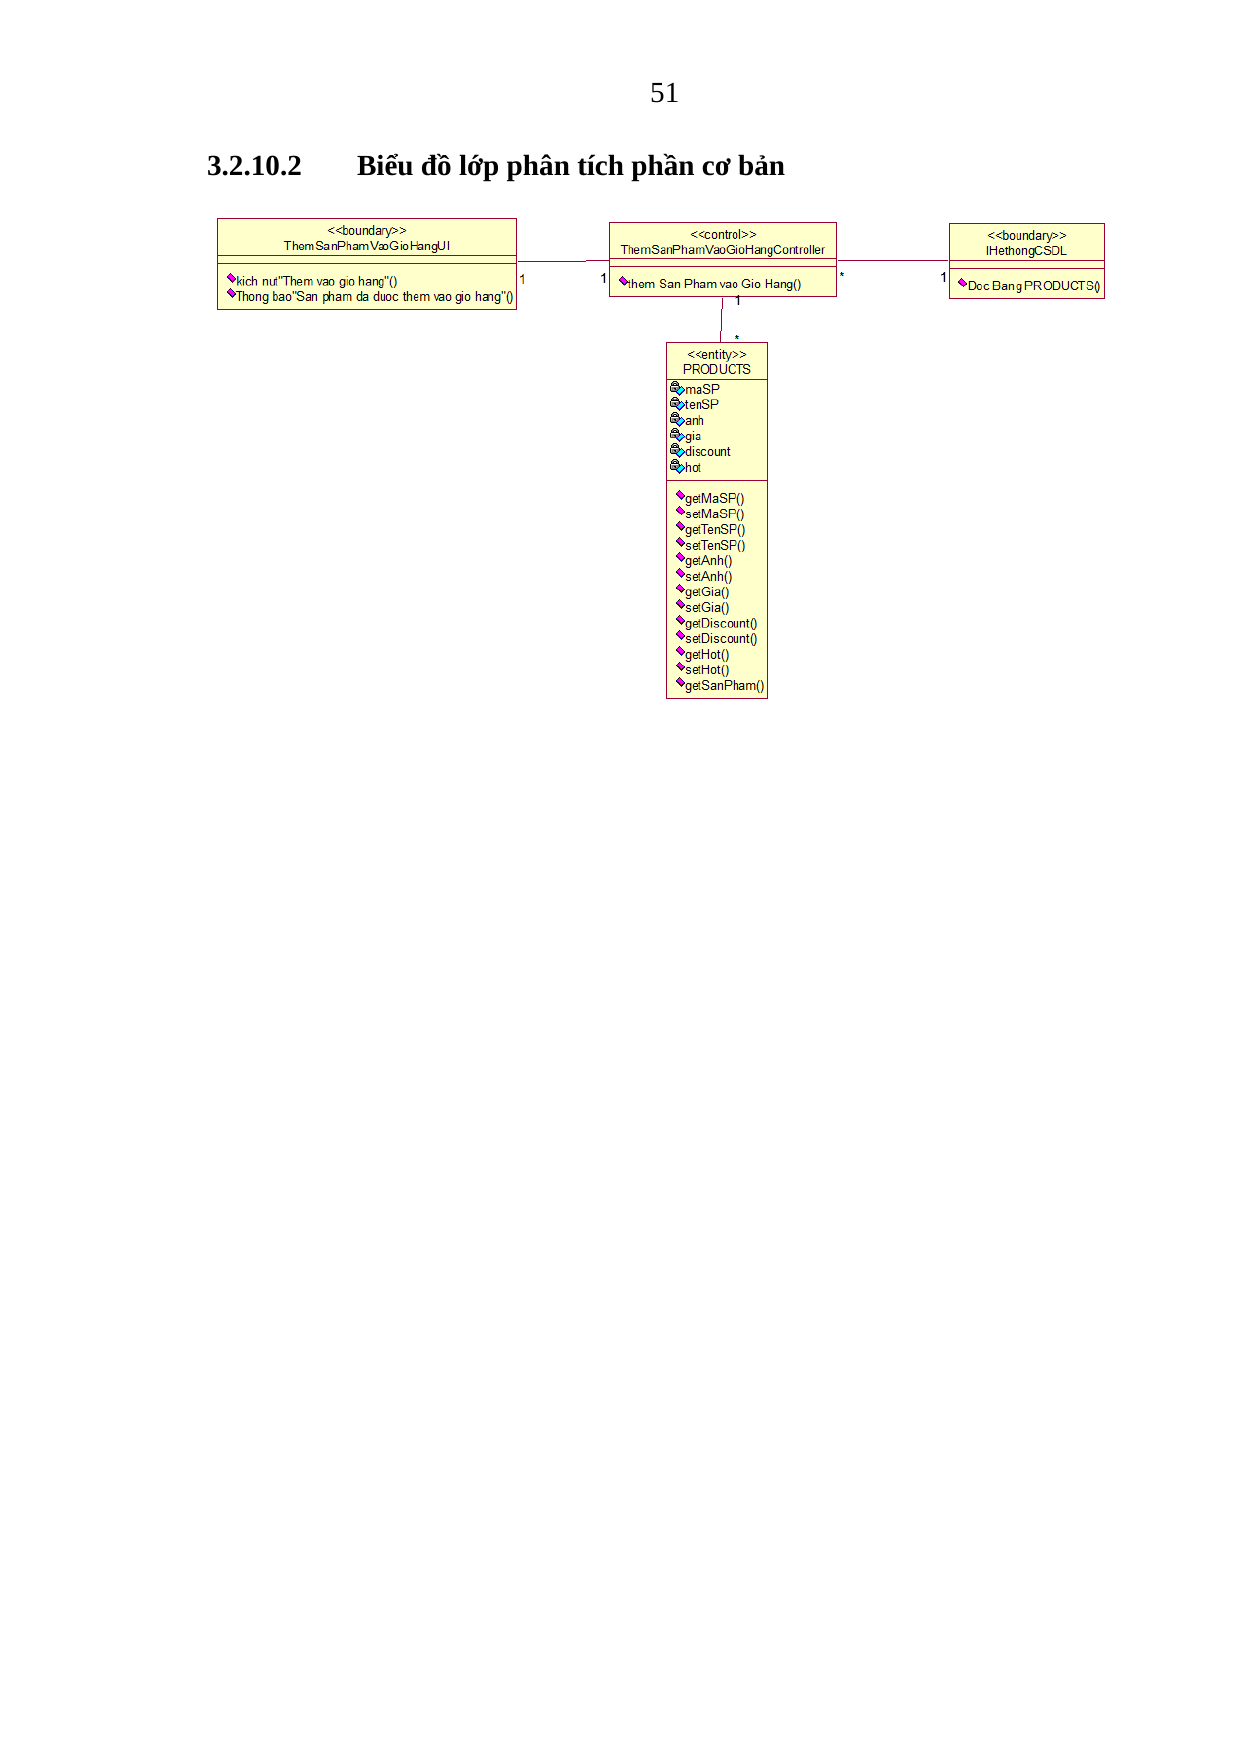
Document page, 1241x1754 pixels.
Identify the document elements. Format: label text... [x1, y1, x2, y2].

picture [206, 211, 1123, 703]
subtitle Biểu đồ lớp phân tích phần cơ bản [207, 148, 1122, 181]
